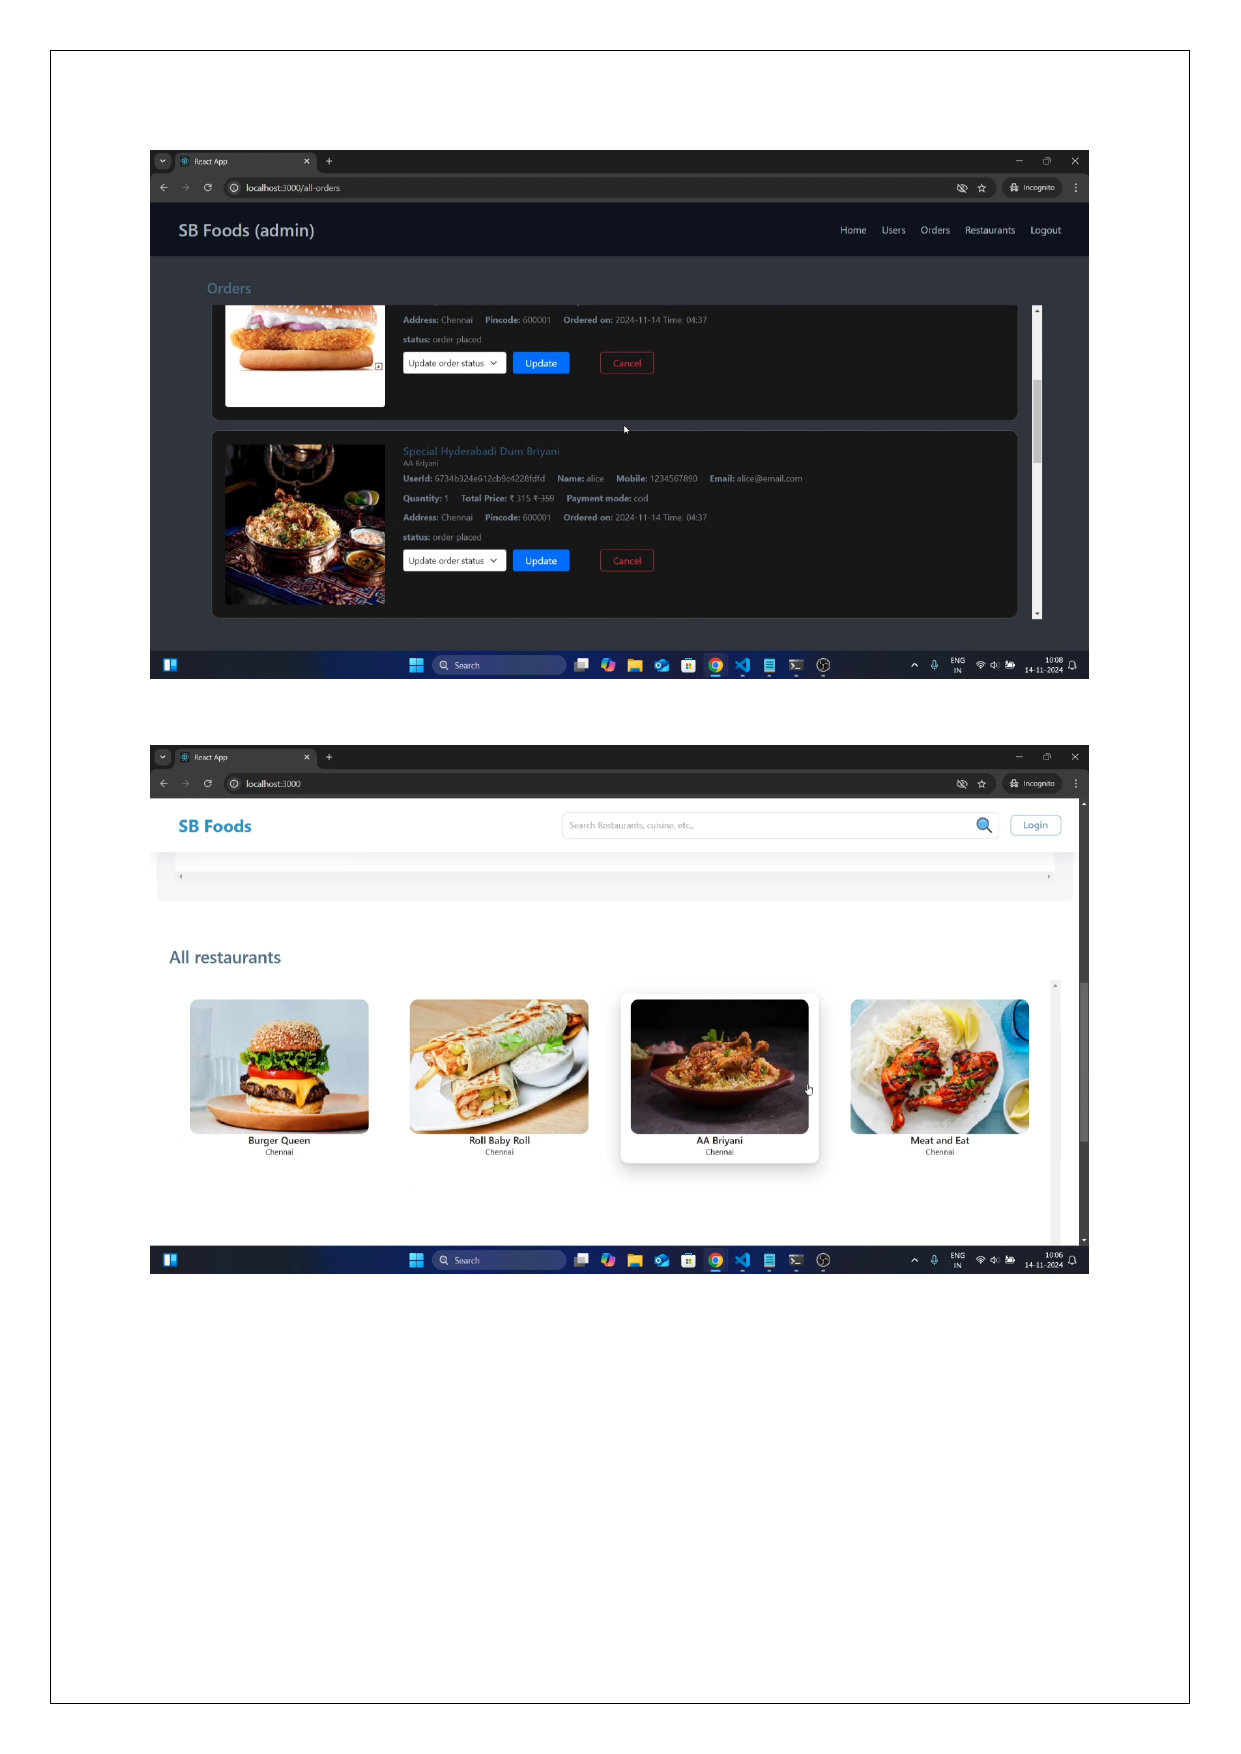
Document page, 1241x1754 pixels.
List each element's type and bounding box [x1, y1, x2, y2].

picture [150, 745, 1089, 1274]
picture [150, 150, 1089, 679]
